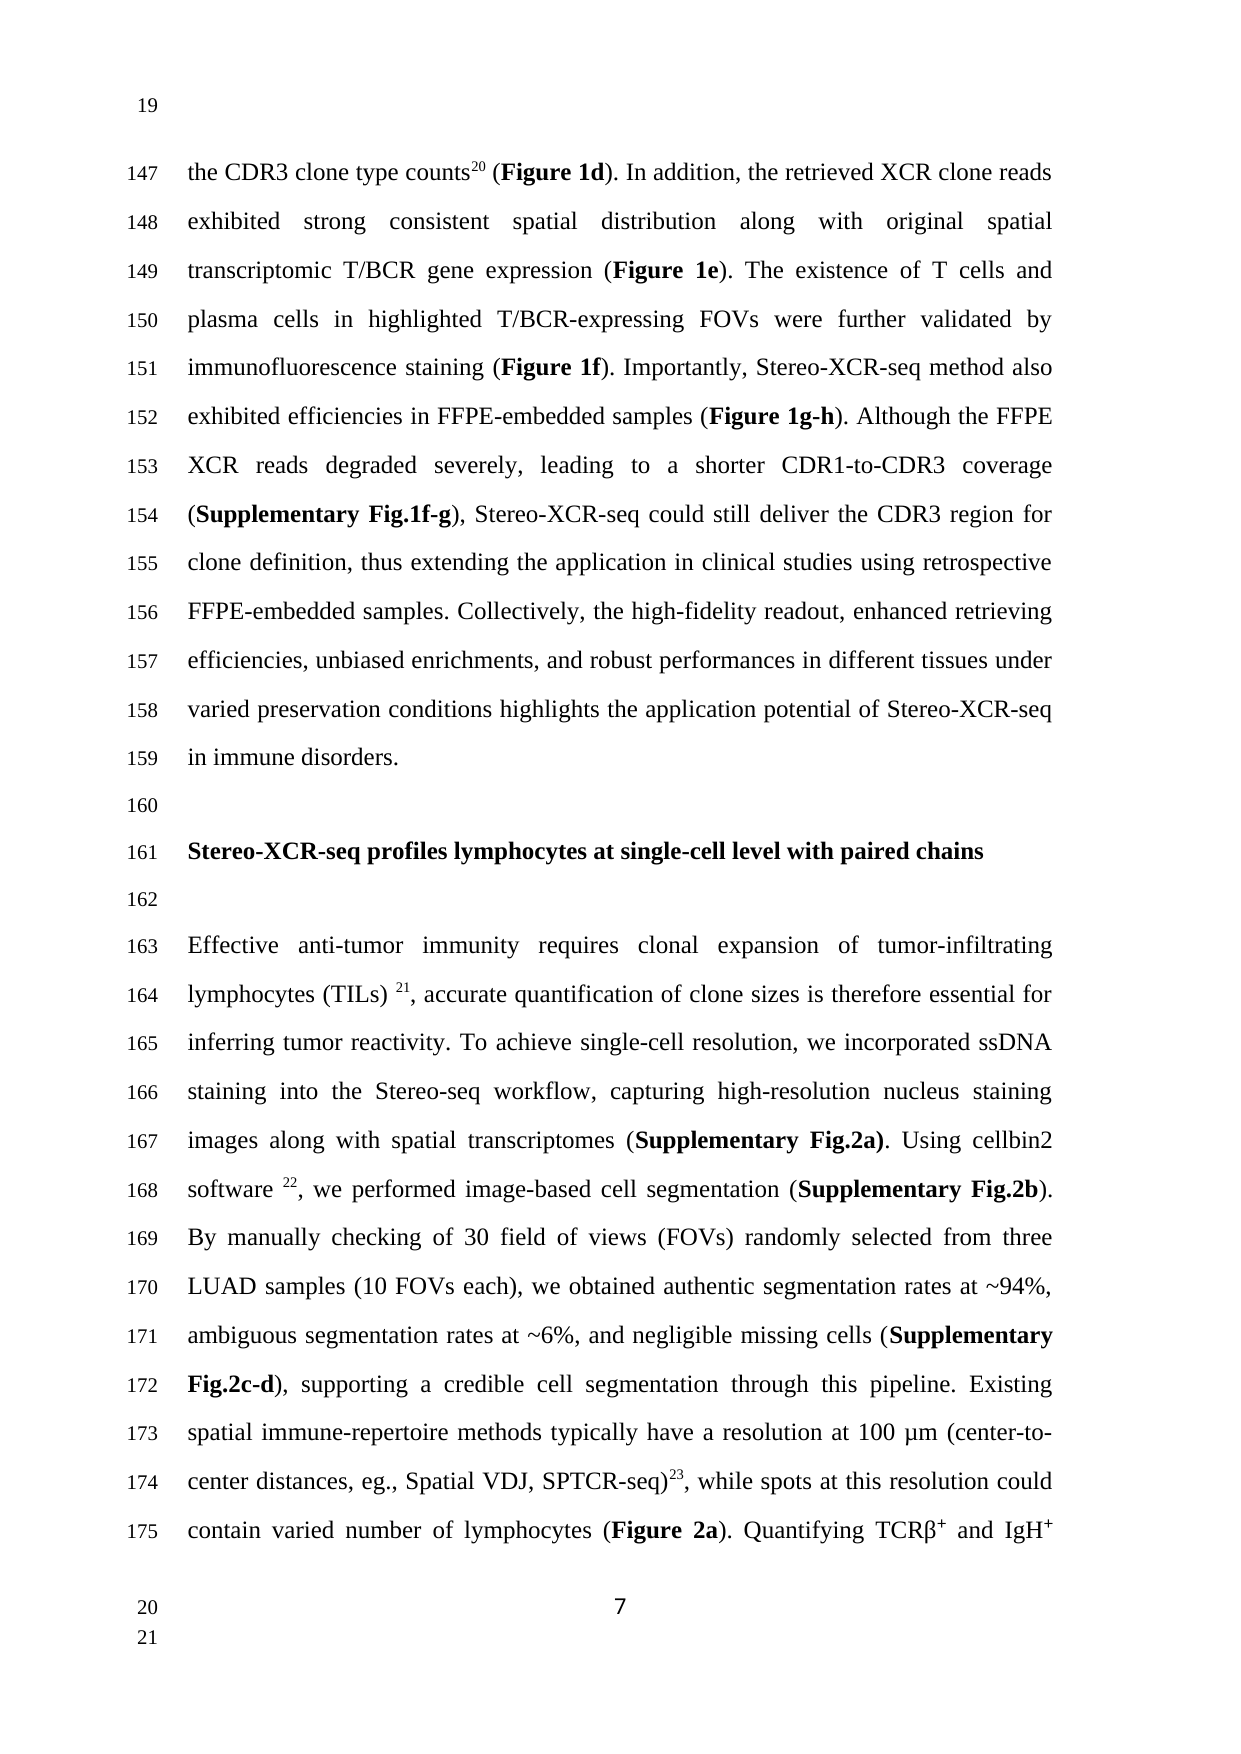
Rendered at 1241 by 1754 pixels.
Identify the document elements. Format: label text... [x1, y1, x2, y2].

text Stereo-XCR-seq profiles lymphocytes at single-cell level with paired chains [187, 834, 1053, 867]
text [187, 156, 1053, 773]
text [187, 928, 1053, 1546]
